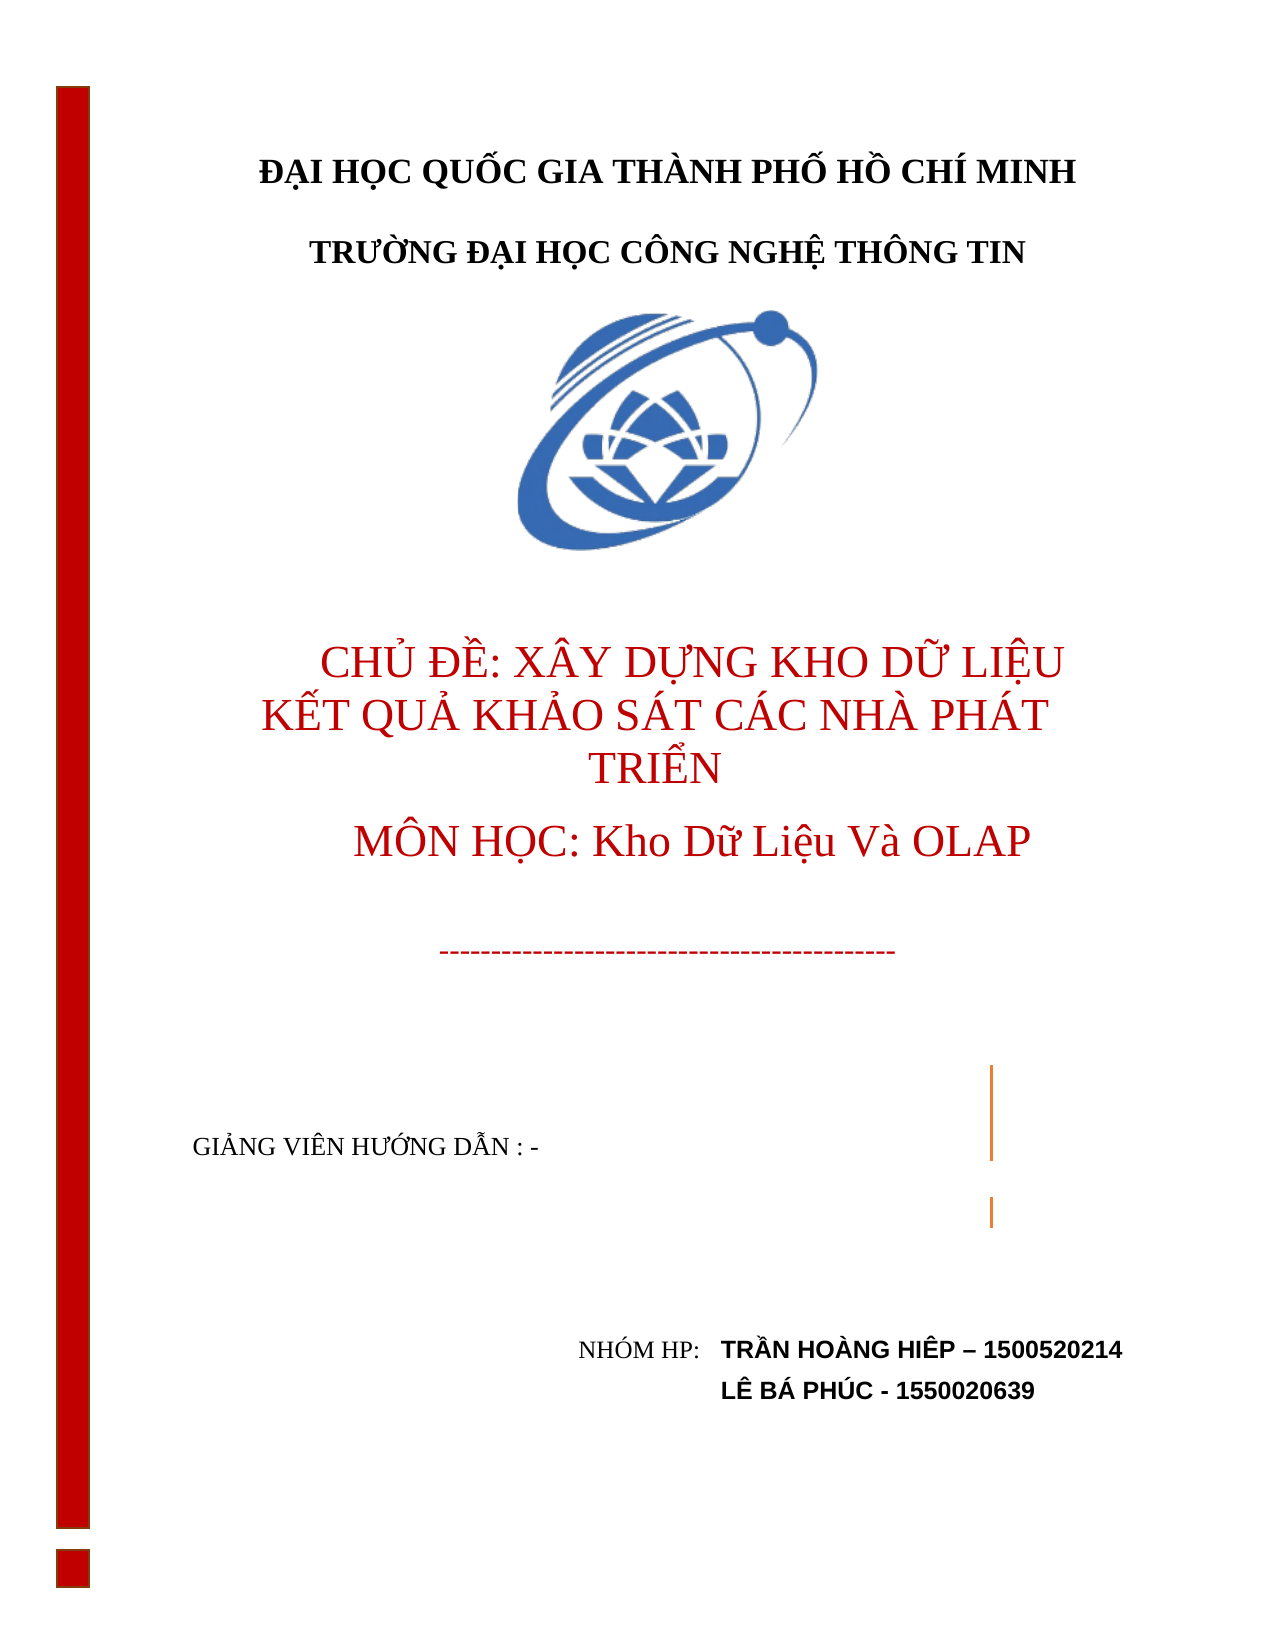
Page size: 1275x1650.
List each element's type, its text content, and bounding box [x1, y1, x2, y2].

picture [517, 310, 818, 551]
subtitle -------------------------------------------- [135, 931, 1125, 967]
